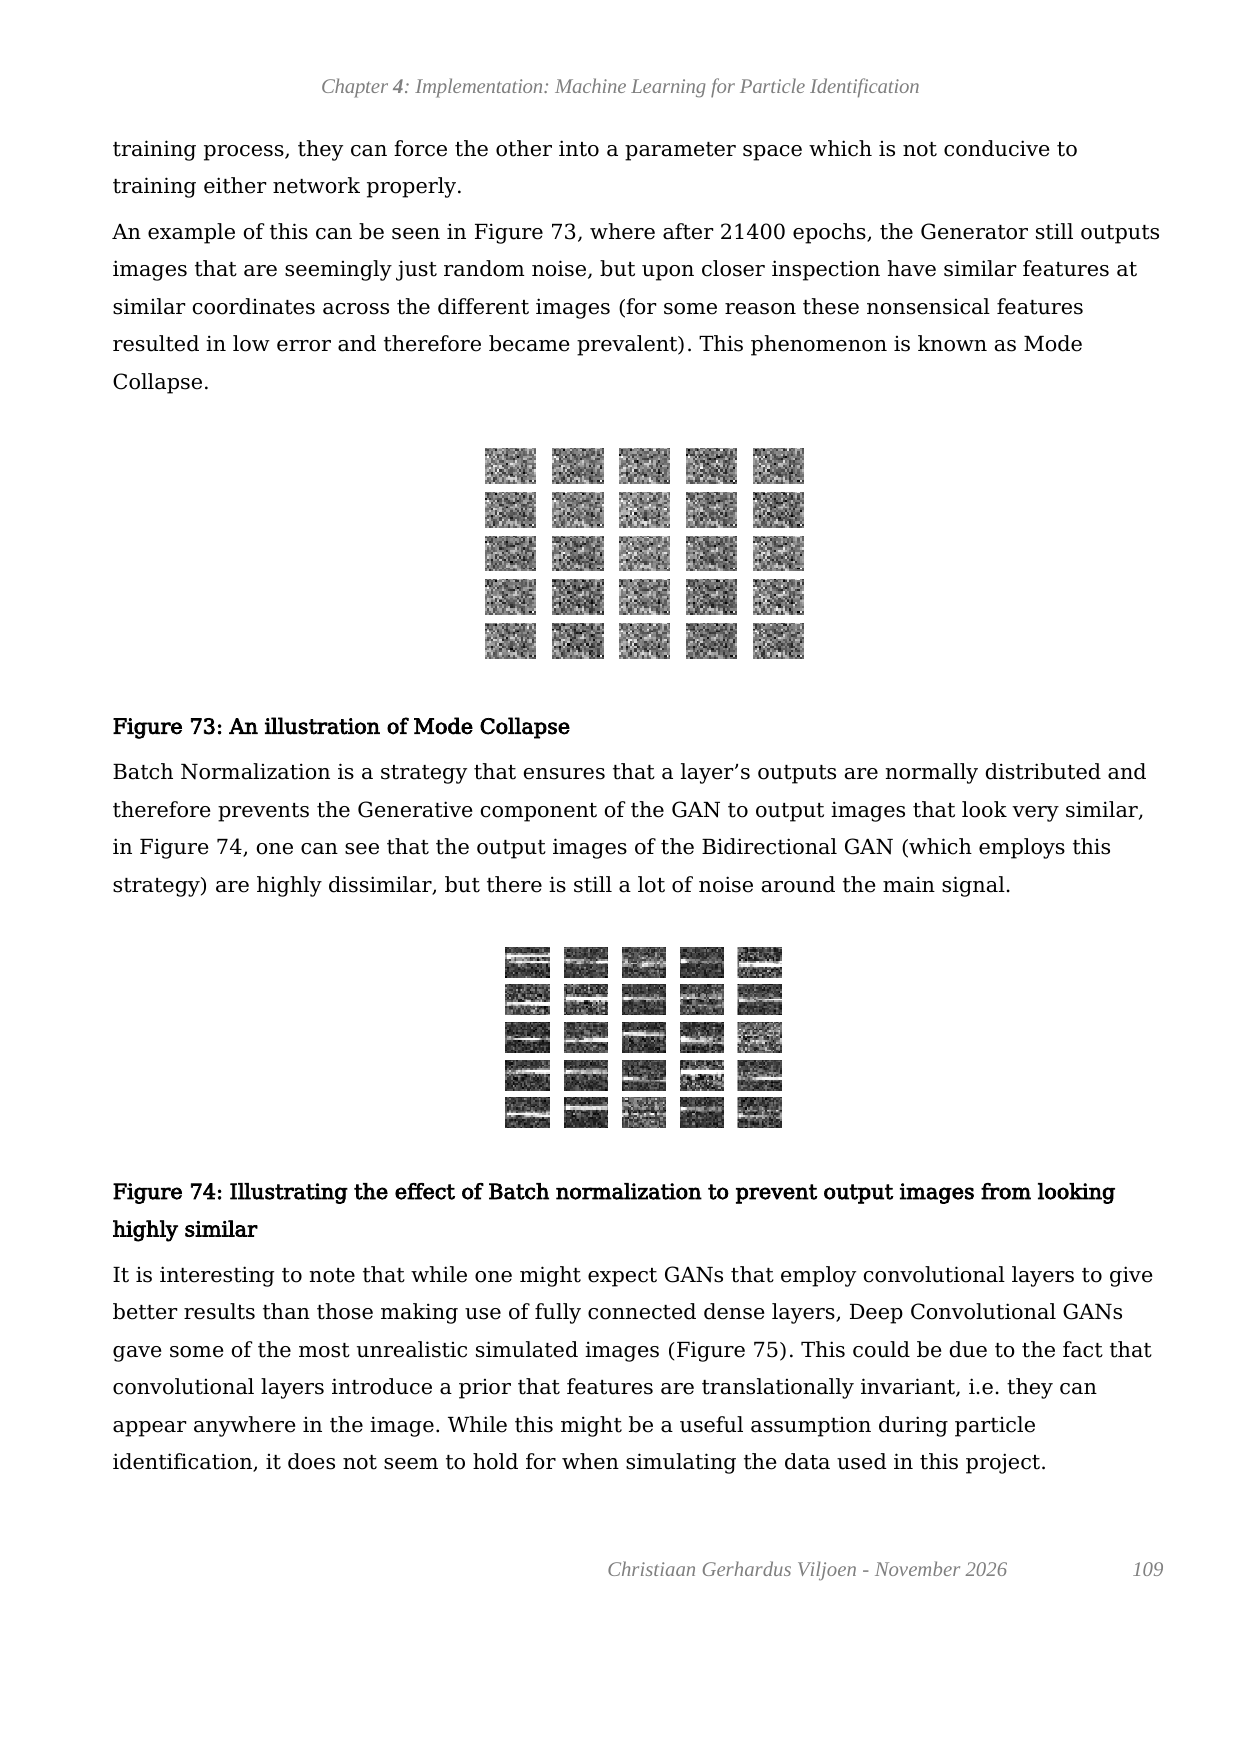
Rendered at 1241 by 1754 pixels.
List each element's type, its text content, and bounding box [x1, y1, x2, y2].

text Figure 73: An illustration of Mode Collapse [112, 713, 1165, 738]
picture [458, 917, 819, 1158]
text It is interesting to note that while one might expect GANs that employ convolutional layers to give better results than those making use of fully connected dense layers, Deep Convolutional GANs gave some of the most unrealistic simulated images (Figure 75). This could be due to the fact that convolutional layers introduce a prior that features are translationally invariant, i.e. they can appear anywhere in the image. While this might be a useful assumption during particle identification, it does not seem to hold for when simulating the data used in this project. [112, 1262, 1165, 1474]
text Batch Normalization is a strategy that ensures that a layer’s outputs are normally distributed and therefore prevents the Generative component of the GAN to output images that look very similar, in Figure 74, one can see that the output images of the Bidirectional GAN (which employs this strategy) are highly dissimilar, but there is still a lot of noise around the main signal. [112, 759, 1165, 896]
picture [430, 414, 848, 693]
text An example of this can be seen in Figure 73, where after 21400 epochs, the Generator still outputs images that are seemingly just random noise, but upon closer inspection have similar features at similar coordinates across the different images (for some reason these nonsensical features resulted in low error and therefore became prevalent). This phenomenon is known as Mode Collapse. [112, 219, 1165, 394]
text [112, 135, 1165, 198]
text Figure 74: Illustrating the effect of Batch normalization to prevent output images from looking highly similar [112, 1178, 1165, 1241]
